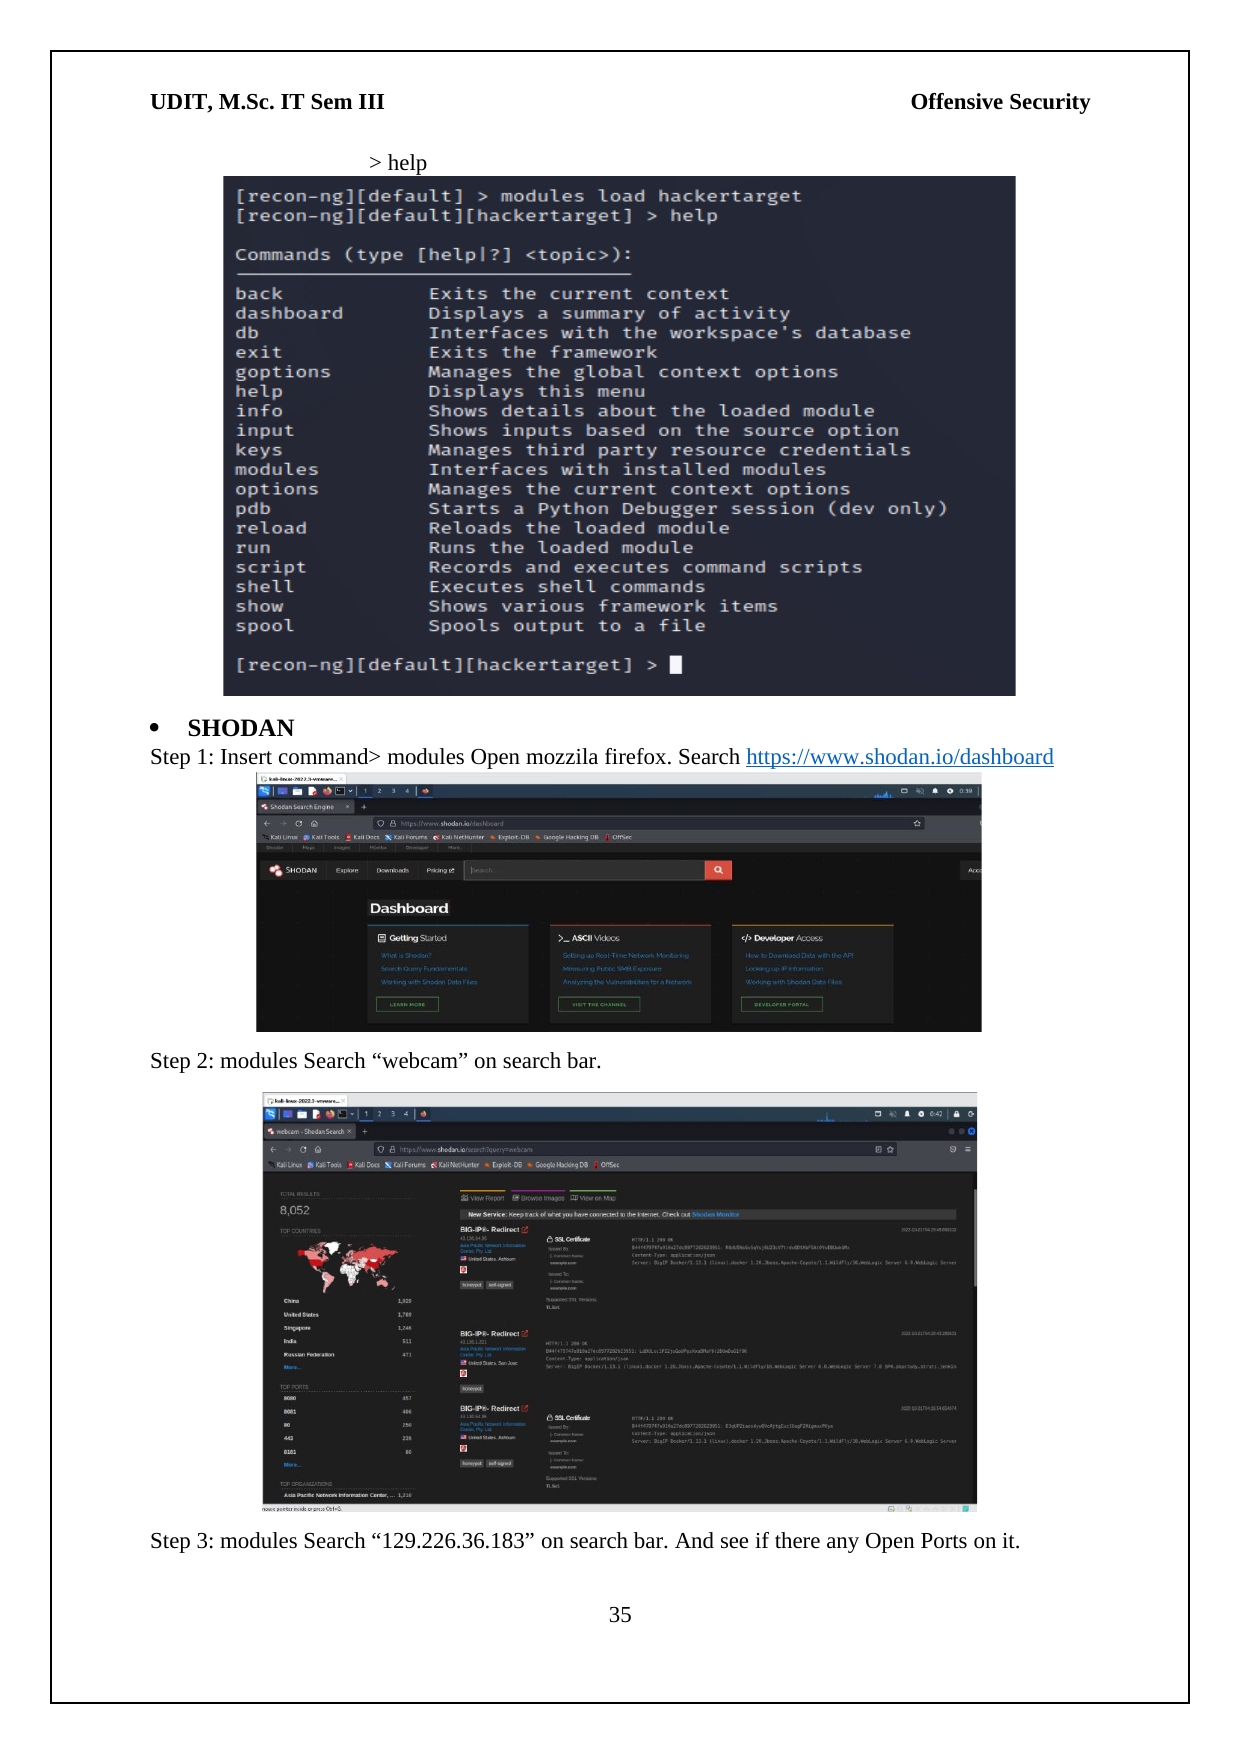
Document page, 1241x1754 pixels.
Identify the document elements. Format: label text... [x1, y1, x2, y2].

text Step 1: Insert command> modules Open mozzila firefox. Search https://www.shodan.io/dashboard [150, 743, 1144, 769]
text > help [369, 149, 1144, 176]
picture [256, 772, 982, 1032]
picture [223, 176, 1016, 696]
picture [262, 1092, 978, 1512]
subtitle SHODAN [150, 713, 1144, 741]
